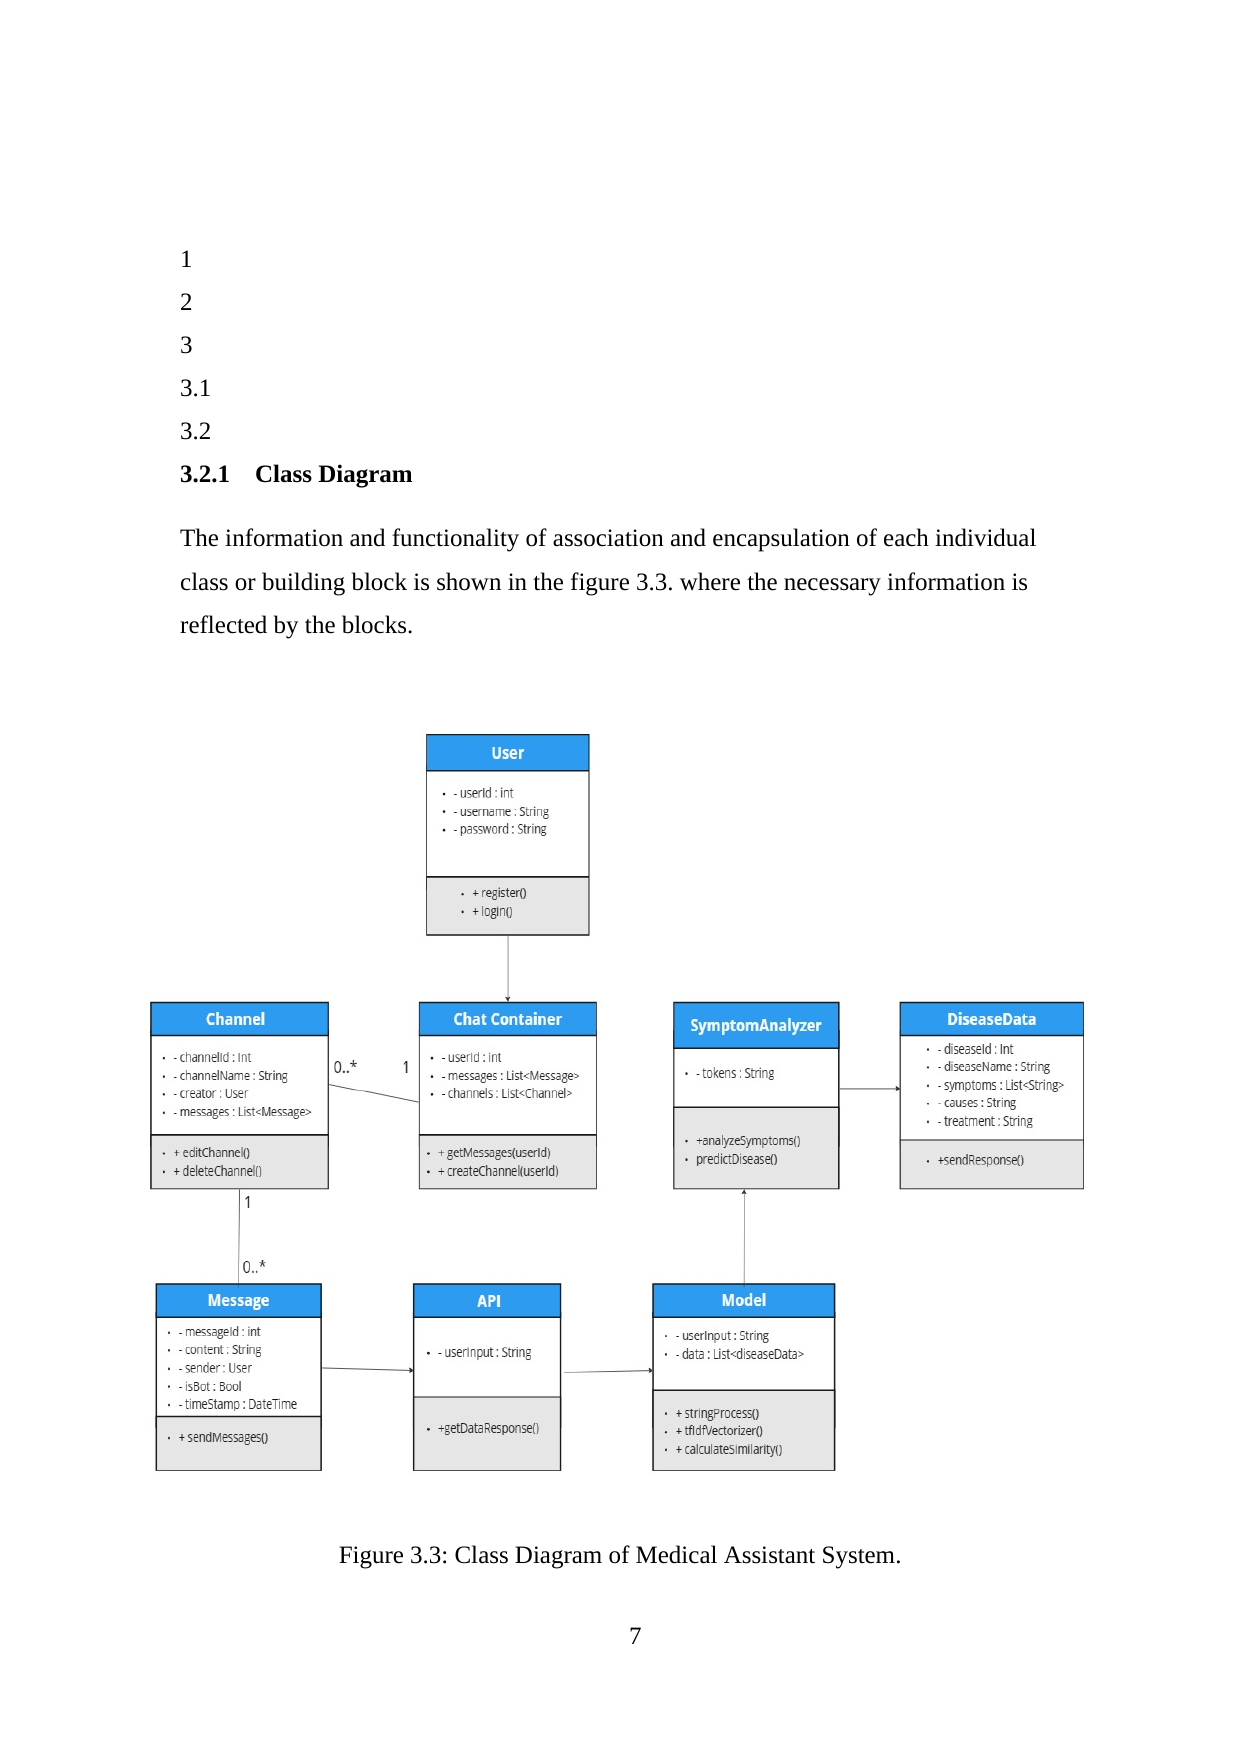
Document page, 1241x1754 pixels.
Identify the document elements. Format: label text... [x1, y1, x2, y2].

list Class Diagram [180, 459, 1090, 488]
picture [95, 705, 1122, 1523]
list The information and functionality of association and encapsulation of each individual class or building block is shown in the figure 3.3. where the necessary information is reflected by the blocks. [180, 523, 1090, 638]
